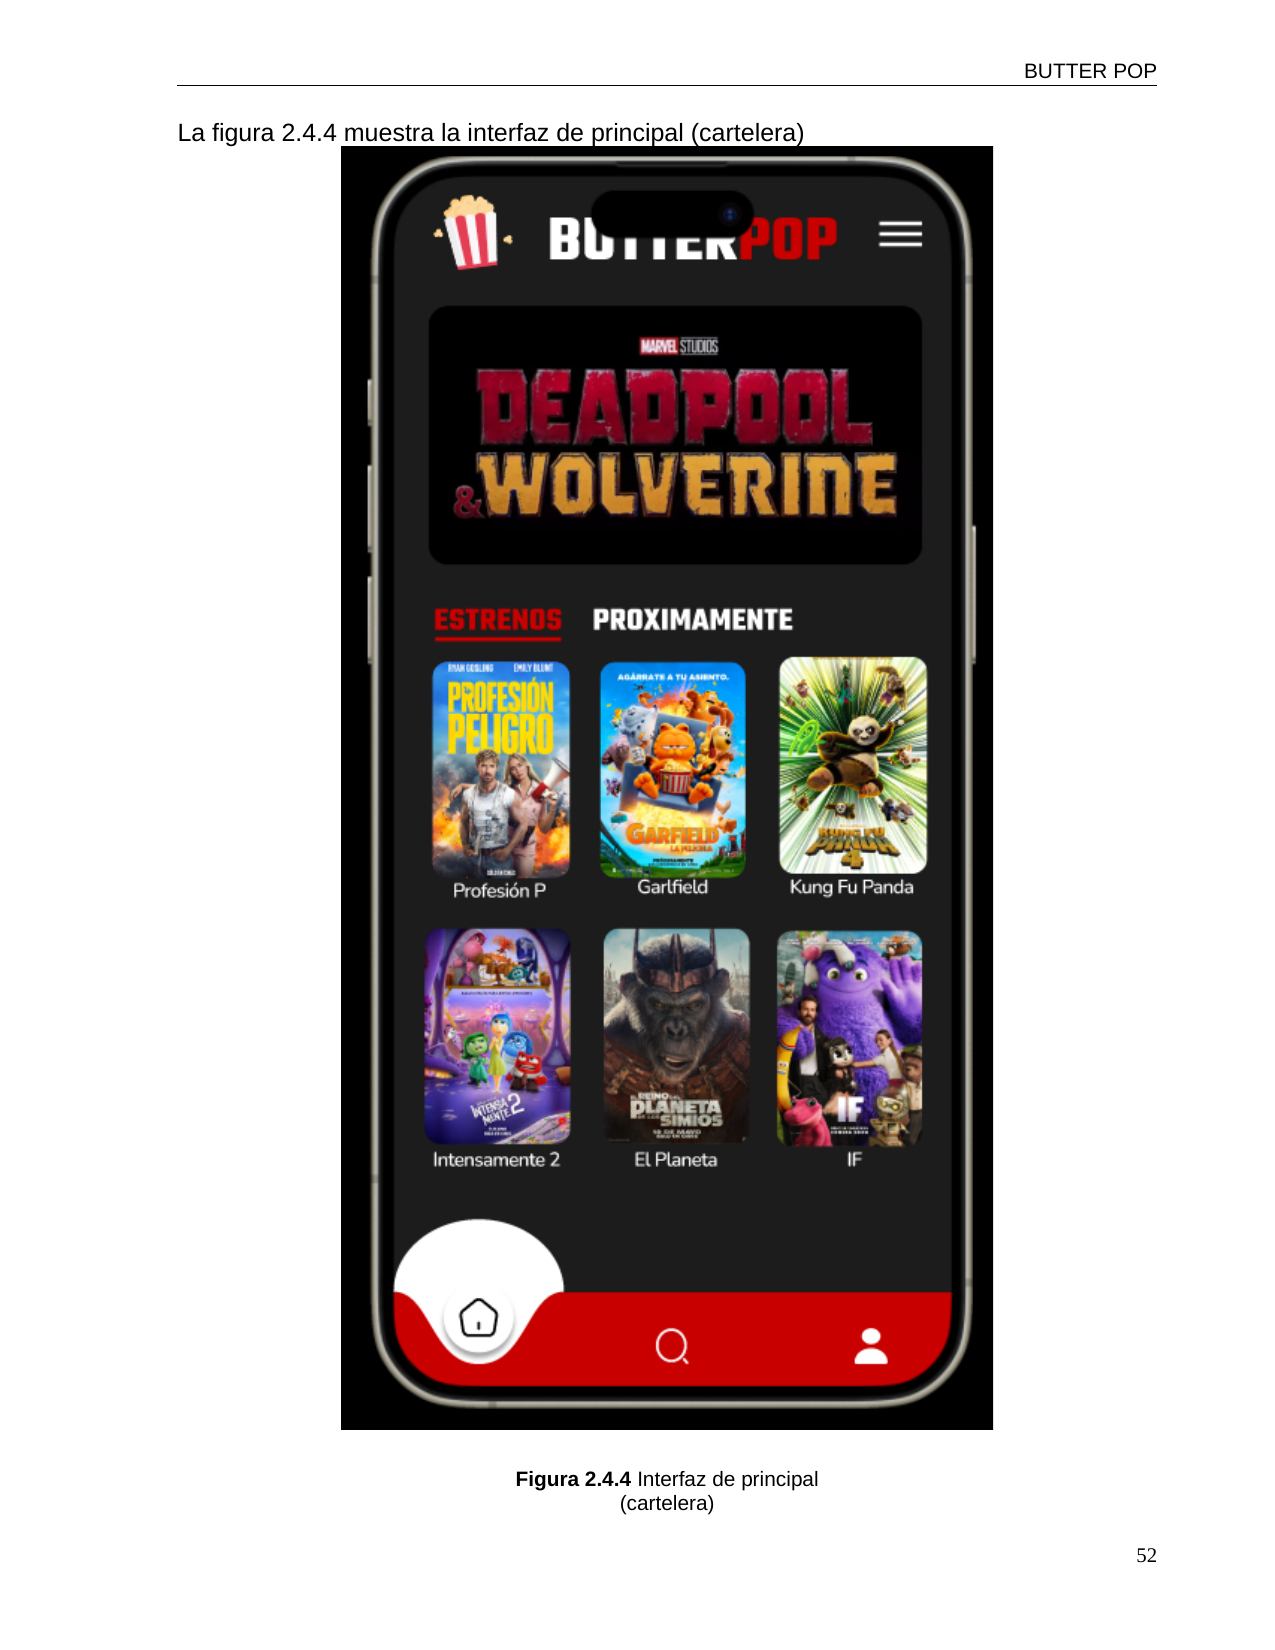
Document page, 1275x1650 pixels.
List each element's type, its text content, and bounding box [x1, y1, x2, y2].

text La figura 2.4.4 muestra la interfaz de principal (cartelera) [177, 118, 1157, 147]
picture [341, 146, 994, 1430]
